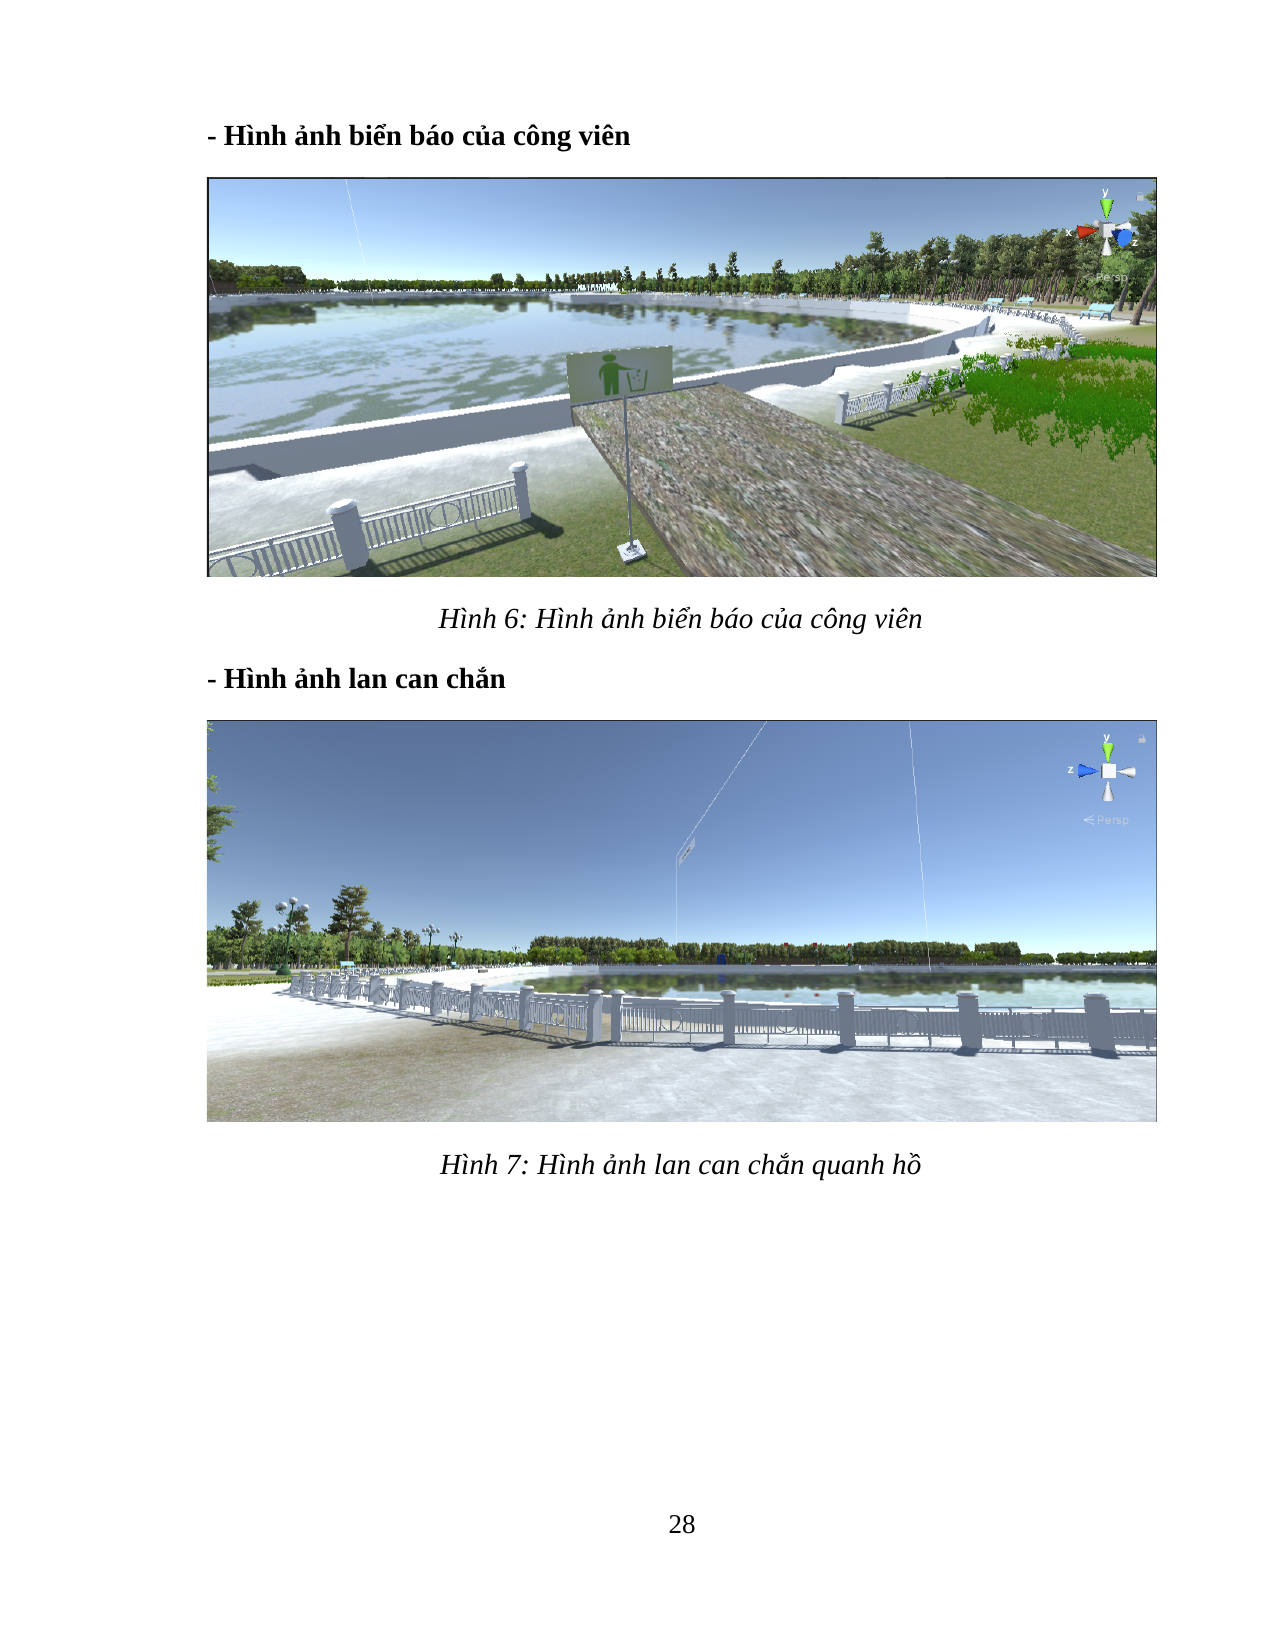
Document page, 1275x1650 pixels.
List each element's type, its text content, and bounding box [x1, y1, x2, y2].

text - Hình ảnh biển báo của công viên [207, 118, 1157, 152]
text - Hình ảnh lan can chắn [207, 661, 1157, 694]
text Hình 6: Hình ảnh biển báo của công viên [207, 602, 1157, 635]
text Hình 7: Hình ảnh lan can chắn quanh hồ [207, 1147, 1157, 1181]
picture [206, 720, 1157, 1122]
picture [206, 177, 1157, 577]
